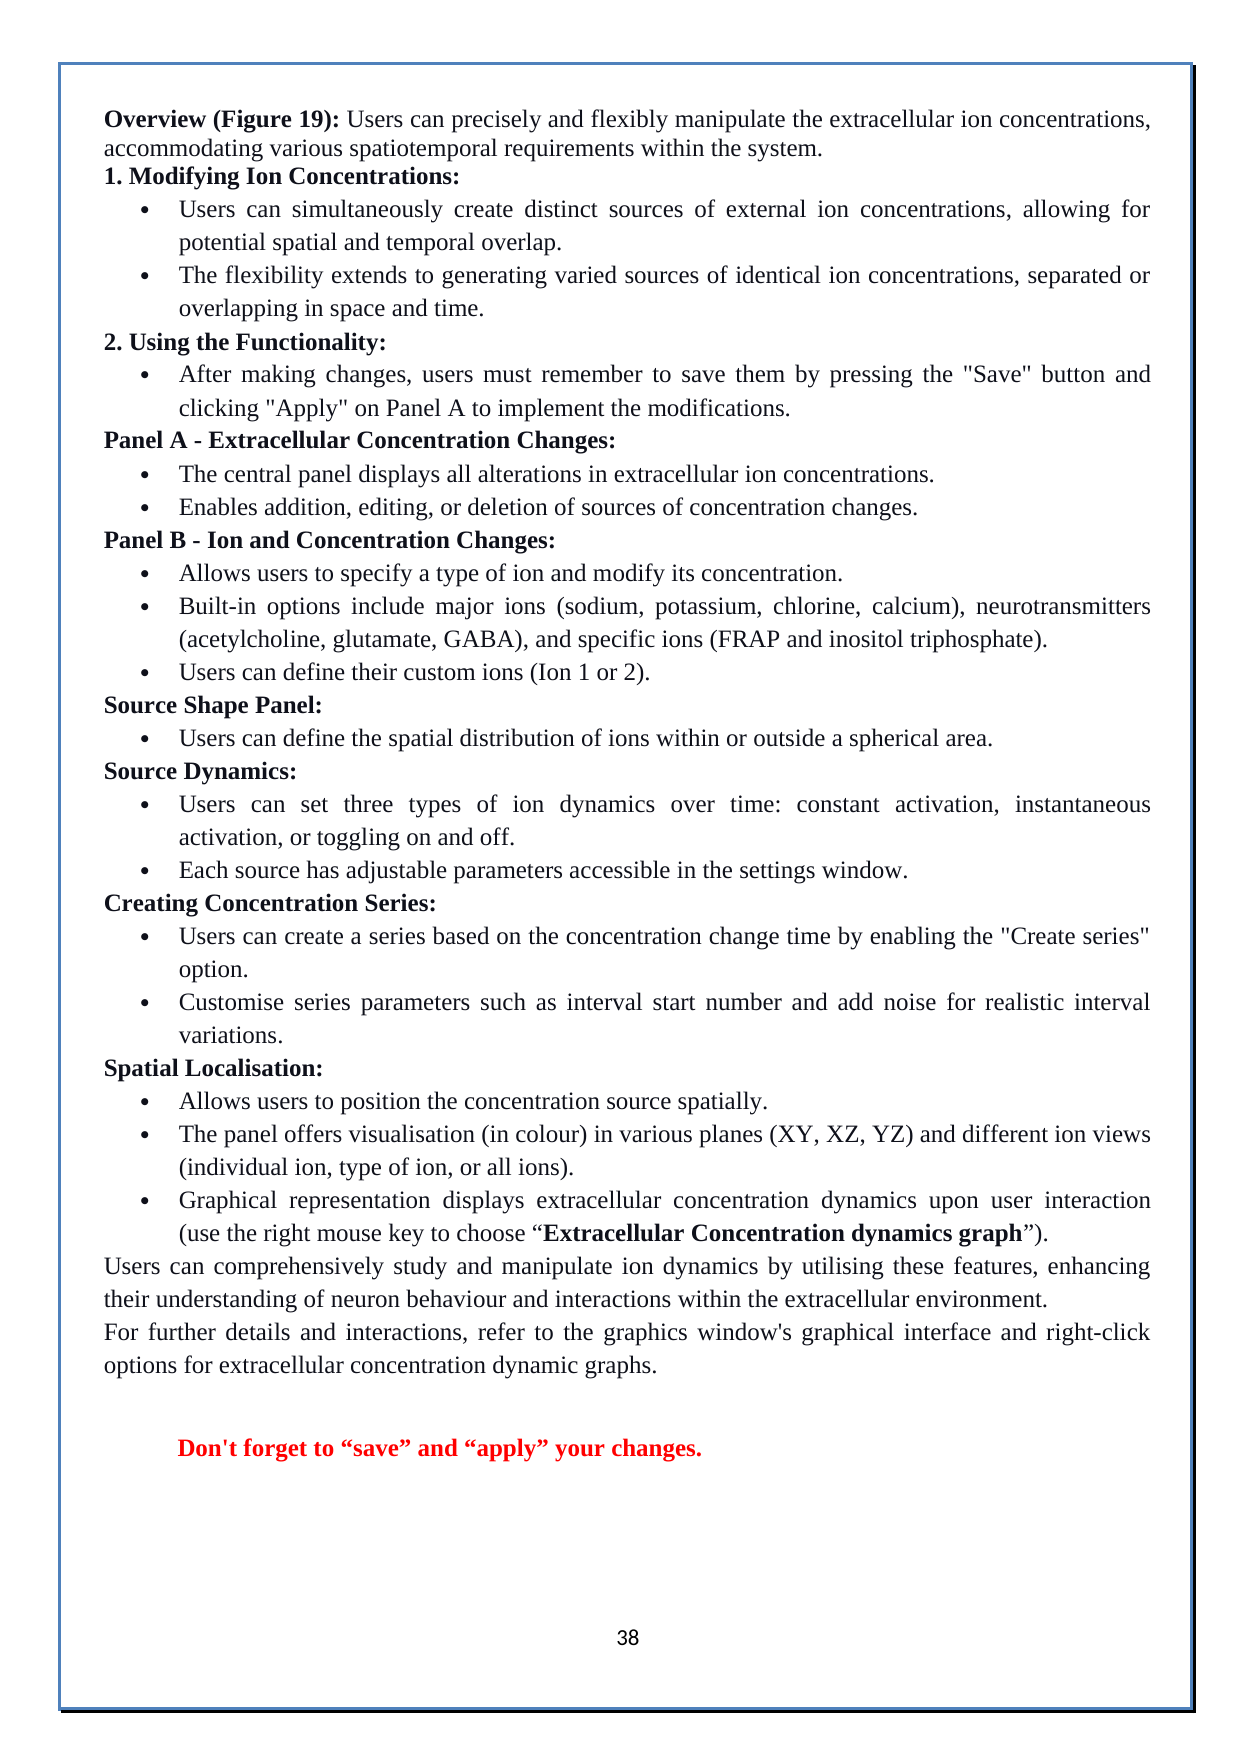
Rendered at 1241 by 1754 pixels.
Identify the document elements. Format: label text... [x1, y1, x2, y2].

list Users can define their custom ions (Ion 1 or 2). [141, 657, 1152, 686]
list Allows users to specify a type of ion and modify its concentration. [141, 558, 1152, 586]
text Users can comprehensively study and manipulate ion dynamics by utilising these features, enhancing their understanding of neuron behaviour and interactions within the extracellular environment. [103, 1251, 1152, 1313]
text Overview (Figure 19): Users can precisely and flexibly manipulate the extracellular ion concentrations, accommodating various spatiotemporal requirements within the system. [103, 104, 1152, 161]
text Panel A - Extracellular Concentration Changes: [103, 426, 1152, 454]
list Graphical representation displays extracellular concentration dynamics upon user interaction (use the right mouse key to choose “Extracellular Concentration dynamics graph”). [141, 1185, 1152, 1247]
list Users can simultaneously create distinct sources of external ion concentrations, allowing for potential spatial and temporal overlap. [141, 194, 1152, 256]
list Enables addition, editing, or deletion of sources of concentration changes. [141, 492, 1152, 520]
text Don't forget to “save” and “apply” your changes. [103, 1433, 1122, 1462]
list The panel offers visualisation (in colour) in various planes (XY, XZ, YZ) and different ion views (individual ion, type of ion, or all ions). [141, 1119, 1152, 1181]
list Customise series parameters such as interval start number and add noise for realistic interval variations. [141, 987, 1152, 1049]
text Panel B - Ion and Concentration Changes: [103, 525, 1152, 553]
list The central panel displays all alterations in extracellular ion concentrations. [141, 459, 1152, 487]
text 2. Using the Functionality: [103, 327, 1152, 355]
list Users can define the spatial distribution of ions within or outside a spherical area. [141, 723, 1152, 752]
list The flexibility extends to generating varied sources of identical ion concentrations, separated or overlapping in space and time. [141, 261, 1152, 322]
text 1. Modifying Ion Concentrations: [103, 161, 1152, 190]
list After making changes, users must remember to save them by pressing the "Save" button and clicking "Apply" on Panel A to implement the modifications. [141, 359, 1152, 421]
list Users can set three types of ion dynamics over time: constant activation, instantaneous activation, or toggling on and off. [141, 789, 1152, 851]
list Built-in options include major ions (sodium, potassium, chlorine, calcium), neurotransmitters (acetylcholine, glutamate, GABA), and specific ions (FRAP and inositol triphosphate). [141, 591, 1152, 652]
text Source Shape Panel: [103, 690, 1152, 718]
text For further details and interactions, refer to the graphics window's graphical interface and right-click options for extracellular concentration dynamic graphs. [103, 1317, 1152, 1379]
text Creating Concentration Series: [103, 888, 1152, 917]
list Allows users to position the concentration source spatially. [141, 1086, 1152, 1115]
text Source Dynamics: [103, 756, 1152, 784]
text Spatial Localisation: [103, 1053, 1152, 1082]
list Each source has adjustable parameters accessible in the settings window. [141, 855, 1152, 884]
list Users can create a series based on the concentration change time by enabling the "Create series" option. [141, 921, 1152, 983]
